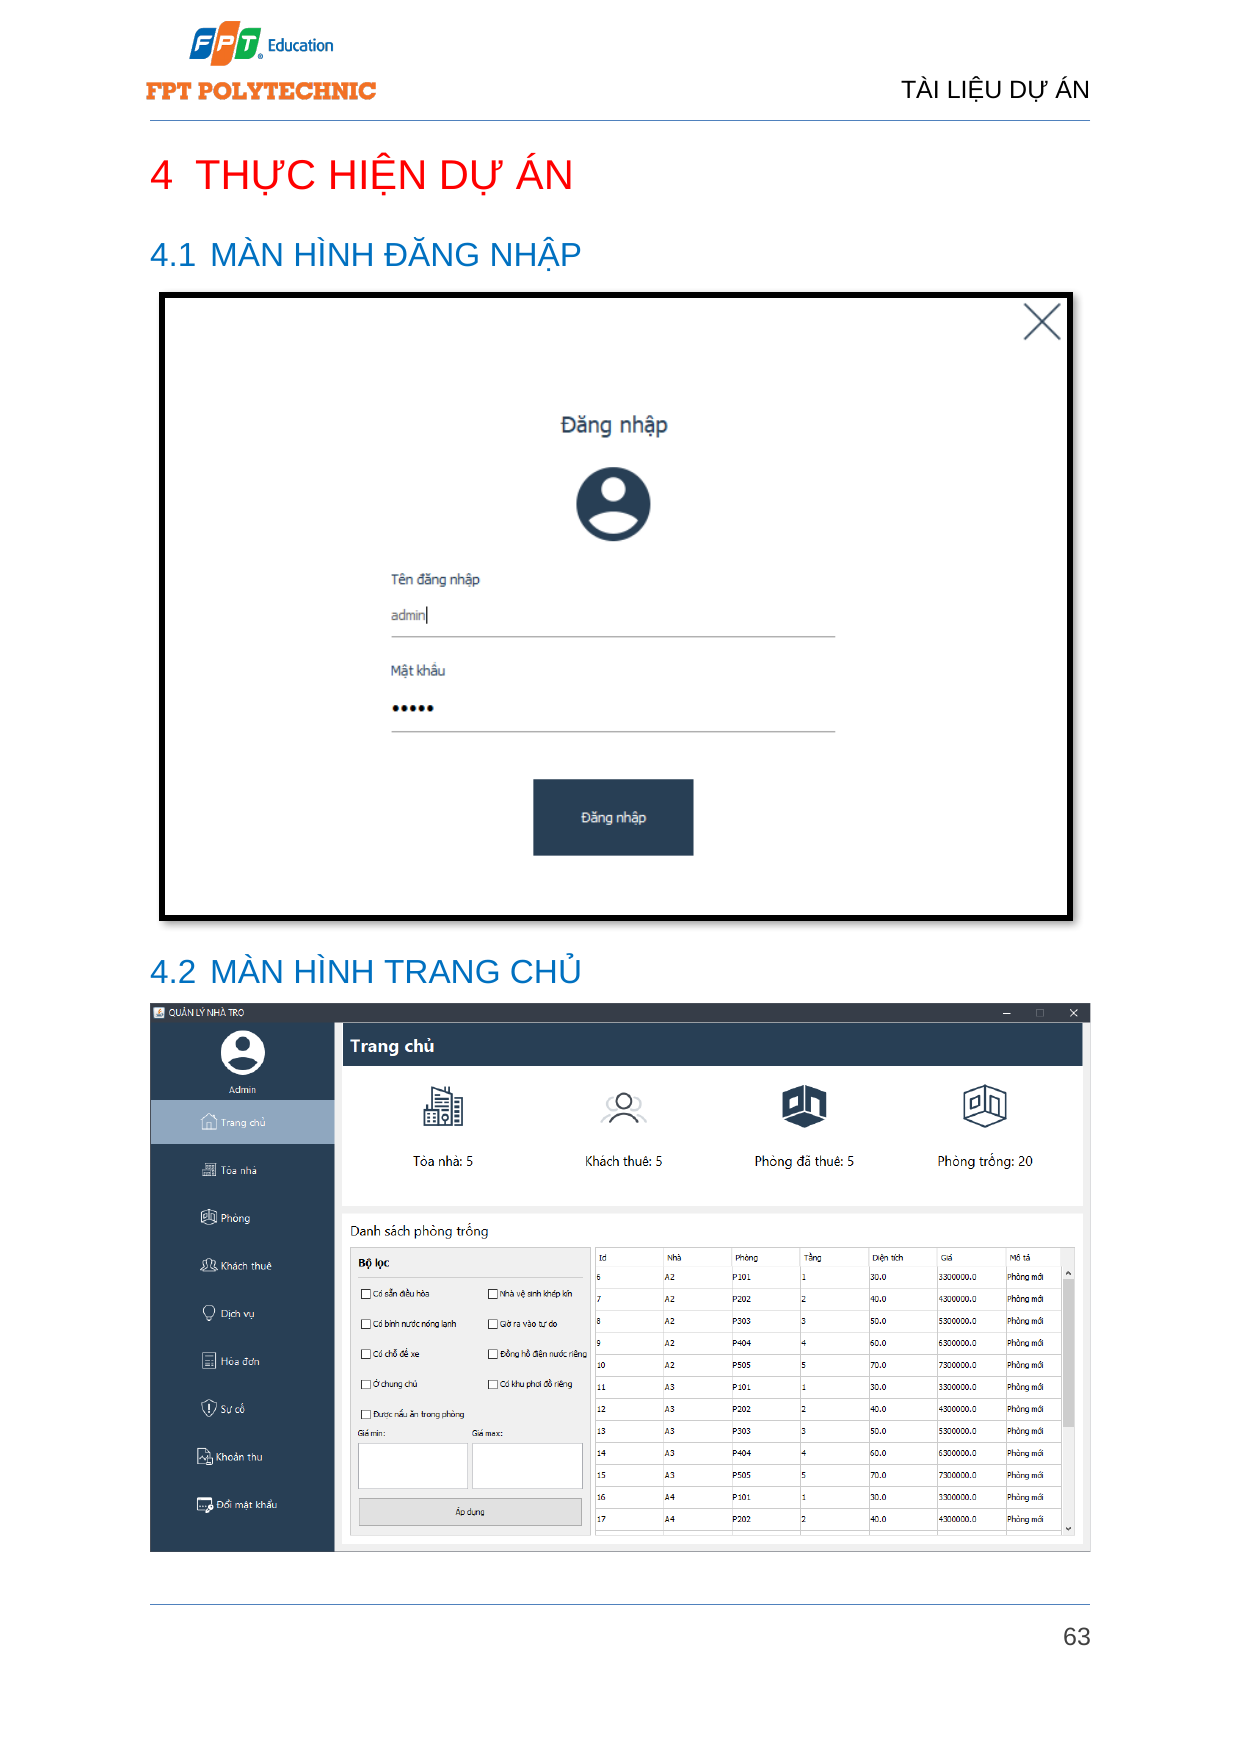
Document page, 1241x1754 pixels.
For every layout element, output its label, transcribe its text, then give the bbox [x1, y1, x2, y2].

subtitle MÀN HÌNH TRANG CHỦ [150, 952, 1090, 991]
picture [150, 1003, 1091, 1552]
subtitle MÀN HÌNH ĐĂNG NHẬP [150, 234, 1090, 273]
picture [165, 298, 1067, 915]
picture [138, 13, 384, 107]
subtitle THỰC HIỆN DỰ ÁN [150, 150, 1090, 198]
